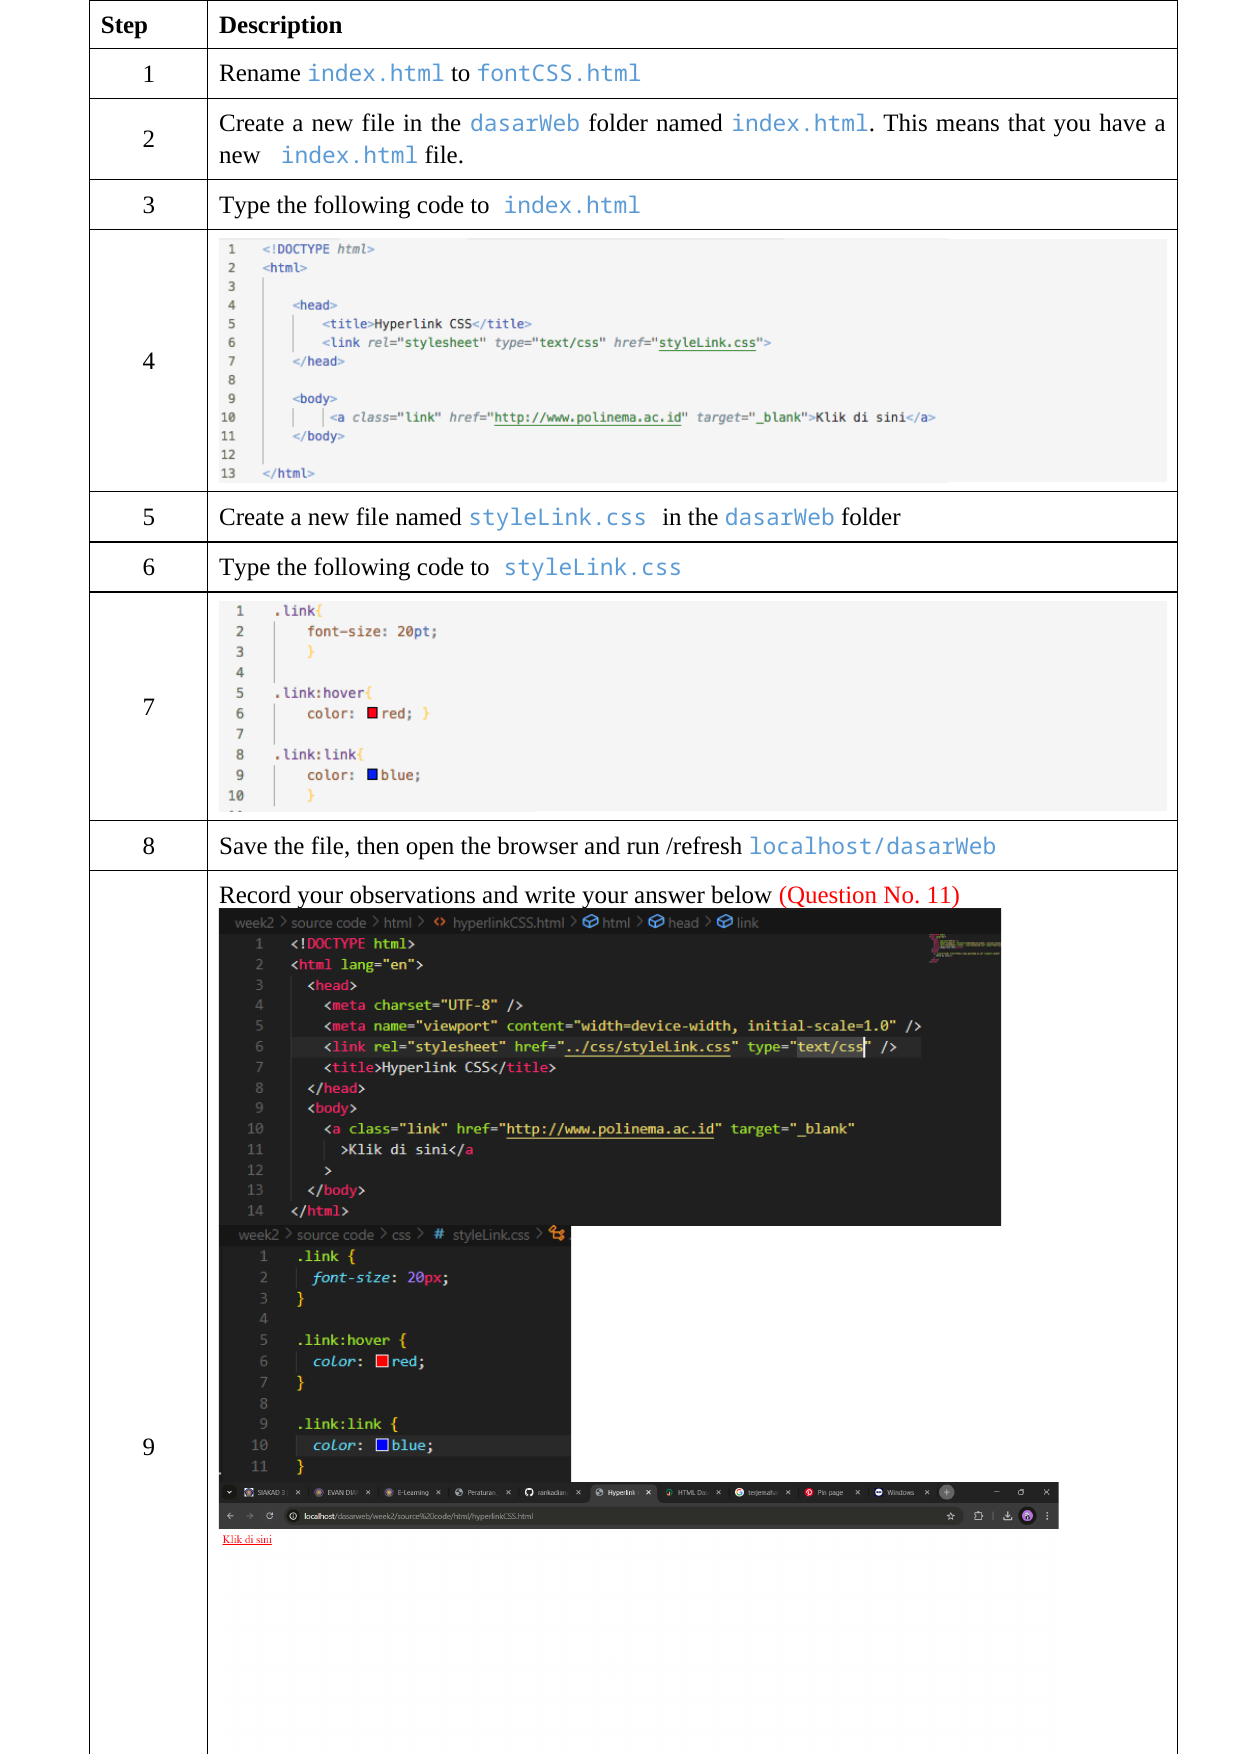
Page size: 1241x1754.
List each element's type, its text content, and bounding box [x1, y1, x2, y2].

table_cell Create a new file named styleLink.css in the dasarWeb folder [208, 492, 1177, 541]
picture [218, 908, 1059, 1754]
table_cell Create a new file in the dasarWeb folder named index.html. This means that you have a new index.html file. [208, 99, 1177, 179]
table_cell [208, 230, 1177, 491]
table_cell 5 [90, 492, 207, 541]
picture [218, 601, 535, 812]
table_cell 3 [90, 180, 207, 229]
table_cell 1 [90, 49, 207, 97]
table_cell [208, 593, 1177, 820]
table_cell 2 [90, 99, 207, 179]
table_cell Type the following code to index.html [208, 180, 1177, 229]
table_cell 4 [90, 230, 207, 491]
table_cell Rename index.html to fontCSS.html [208, 49, 1177, 97]
table_cell 6 [90, 543, 207, 591]
table_cell Save the file, then open the browser and run /refresh localhost/dasarWeb [208, 821, 1177, 870]
table_cell 9 [90, 871, 207, 1754]
table_cell Type the following code to styleLink.css [208, 543, 1177, 591]
table_header Step [90, 1, 207, 47]
table_cell 8 [90, 821, 207, 870]
table_cell Record your observations and write your answer below (Question No. 11) My Answer : The :hover selector is used to select elements when you mouse over them. [208, 871, 1177, 1754]
picture [218, 238, 948, 483]
table_header Description [208, 1, 1177, 47]
table_cell 7 [90, 593, 207, 820]
